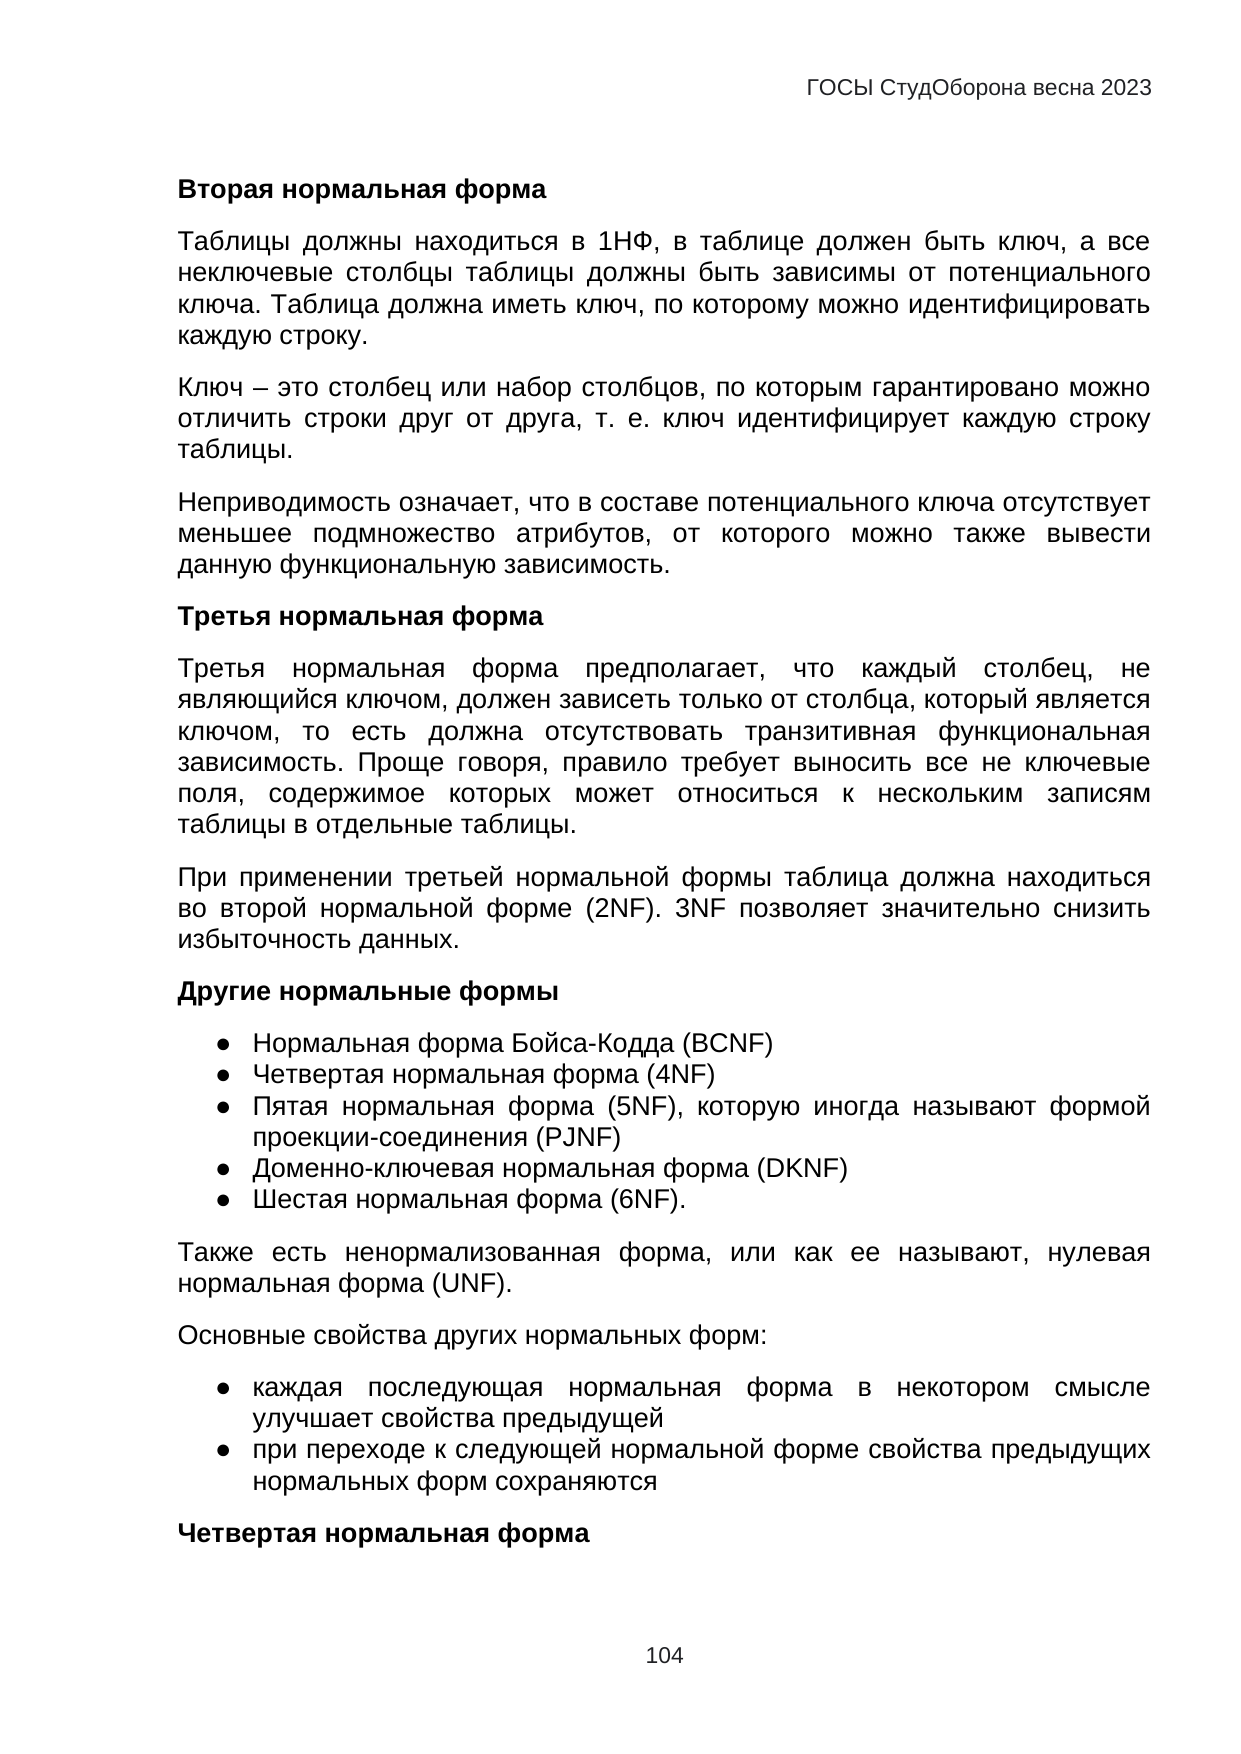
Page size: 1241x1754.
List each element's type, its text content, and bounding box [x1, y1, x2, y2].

text Третья нормальная форма предполагает, что каждый столбец, не являющийся ключом, должен зависеть только от столбца, который является ключом, то есть должна отсутствовать транзитивная функциональная зависимость. Проще говоря, правило требует выносить все не ключевые поля, содержимое которых может относиться к нескольким записям таблицы в отдельные таблицы. [177, 652, 1152, 840]
text При применении третьей нормальной формы таблица должна находиться во второй нормальной форме (2NF). 3NF позволяет значительно снизить избыточность данных. [177, 861, 1152, 954]
text Также есть ненормализованная форма, или как ее называют, нулевая нормальная форма (UNF). [177, 1236, 1152, 1298]
text Четвертая нормальная форма [177, 1517, 1152, 1548]
text Третья нормальная форма [177, 600, 1152, 631]
list при переходе к следующей нормальной форме свойства предыдущих нормальных форм сохраняются [215, 1433, 1152, 1496]
text Основные свойства других нормальных форм: [177, 1319, 1152, 1350]
text Неприводимость означает, что в составе потенциального ключа отсутствует меньшее подмножество атрибутов, от которого можно также вывести данную функциональную зависимость. [177, 486, 1152, 579]
list каждая последующая нормальная форма в некотором смысле улучшает свойства предыдущей [215, 1371, 1152, 1433]
list Шестая нормальная форма (6NF). [215, 1183, 1152, 1215]
text Другие нормальные формы [177, 975, 1152, 1006]
list Нормальная форма Бойса-Кодда (BCNF) [215, 1027, 1152, 1058]
text Вторая нормальная форма [177, 173, 1152, 204]
list Пятая нормальная форма (5NF), которую иногда называют формой проекции-соединения (PJNF) [215, 1090, 1152, 1152]
text Таблицы должны находиться в 1НФ, в таблице должен быть ключ, а все неключевые столбцы таблицы должны быть зависимы от потенциального ключа. Таблица должна иметь ключ, по которому можно идентифицировать каждую строку. [177, 225, 1152, 350]
list Четвертая нормальная форма (4NF) [215, 1058, 1152, 1090]
list Доменно-ключевая нормальная форма (DKNF) [215, 1152, 1152, 1183]
text Ключ – это столбец или набор столбцов, по которым гарантировано можно отличить строки друг от друга, т. е. ключ идентифицирует каждую строку таблицы. [177, 371, 1152, 465]
